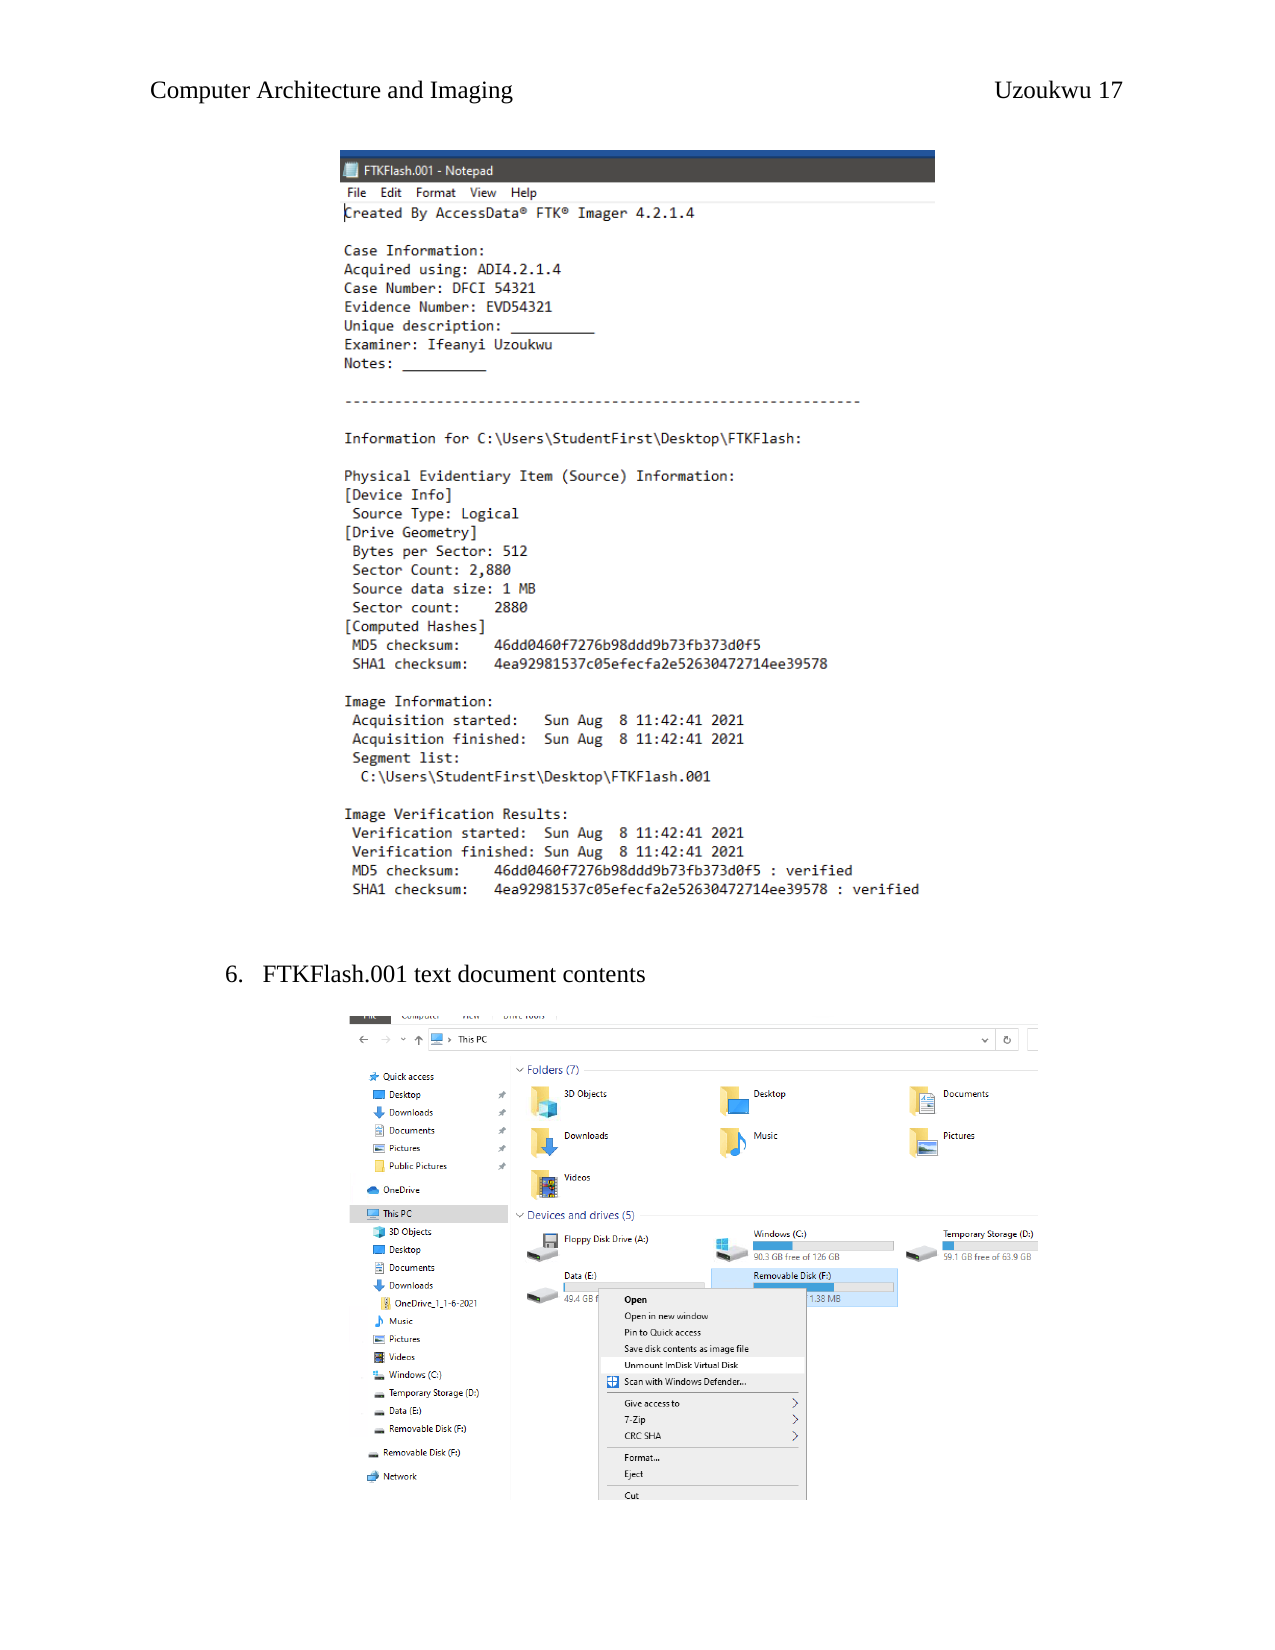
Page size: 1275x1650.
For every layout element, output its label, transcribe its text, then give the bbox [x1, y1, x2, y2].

list FTKFlash.001 text document contents [225, 959, 1125, 988]
picture [340, 150, 935, 914]
picture [349, 1016, 1038, 1500]
